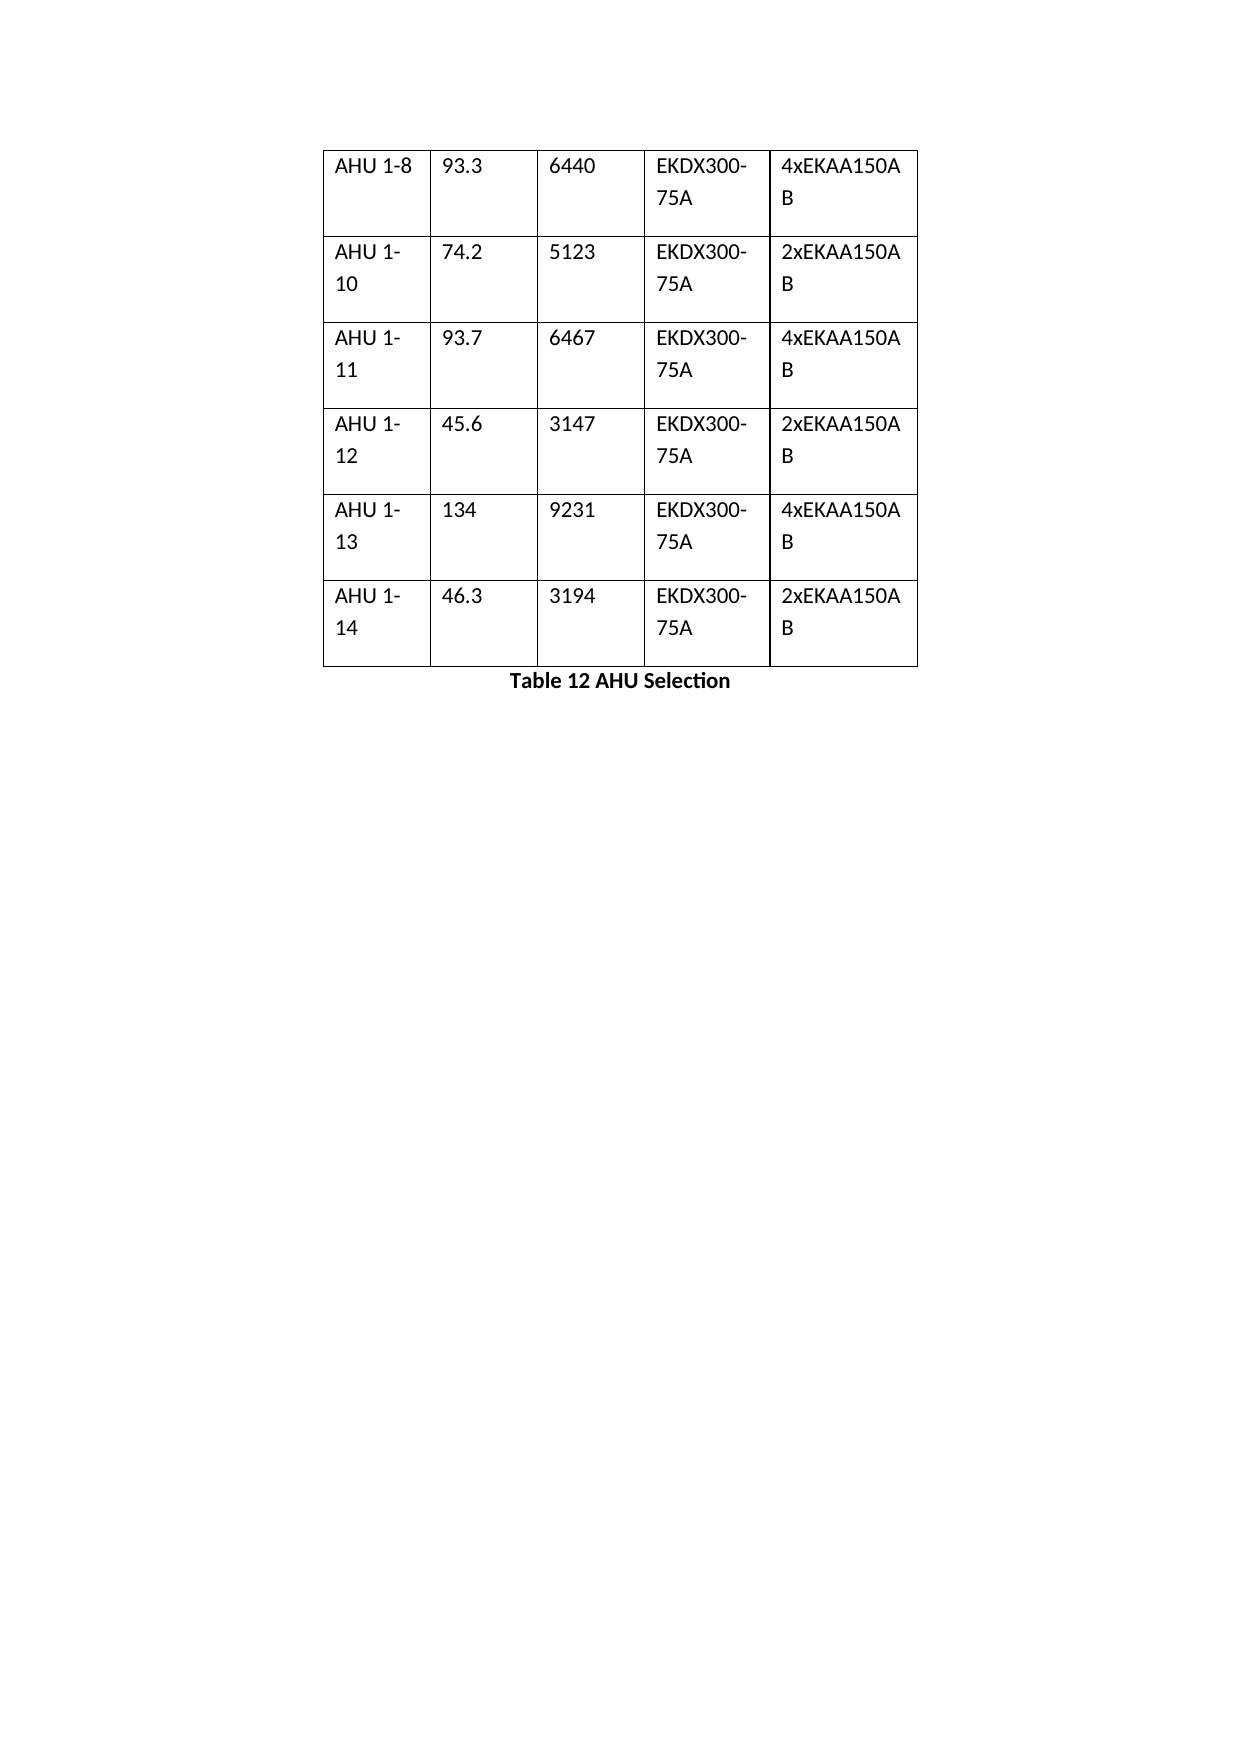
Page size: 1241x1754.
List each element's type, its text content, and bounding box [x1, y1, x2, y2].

table_cell EKDX300-75A [645, 323, 769, 408]
table_cell EKDX300-75A [645, 581, 769, 666]
text Table 12 AHU Selection [150, 667, 1090, 695]
table_cell AHU 1-13 [324, 495, 430, 580]
table_cell AHU 1-14 [324, 581, 430, 666]
table_cell 74.2 [431, 237, 537, 322]
table_cell 9231 [538, 495, 644, 580]
table_cell 4xEKAA150AB [771, 323, 917, 408]
table_cell AHU 1-12 [324, 409, 430, 494]
table_cell EKDX300-75A [645, 495, 769, 580]
table_cell EKDX300-75A [645, 237, 769, 322]
table_cell EKDX300-75A [645, 409, 769, 494]
table_cell 6440 [538, 151, 644, 236]
table_cell 93.7 [431, 323, 537, 408]
table_cell 4xEKAA150AB [771, 495, 917, 580]
table_cell AHU 1-11 [324, 323, 430, 408]
table_cell 4xEKAA150AB [771, 151, 917, 236]
table_cell 2xEKAA150AB [771, 237, 917, 322]
table_cell EKDX300-75A [645, 151, 769, 236]
table_cell 46.3 [431, 581, 537, 666]
table_cell 45.6 [431, 409, 537, 494]
table_cell 93.3 [431, 151, 537, 236]
table_cell 6467 [538, 323, 644, 408]
table_cell 3147 [538, 409, 644, 494]
table_cell AHU 1-10 [324, 237, 430, 322]
table_cell 5123 [538, 237, 644, 322]
table_cell AHU 1-8 [324, 151, 430, 236]
table_cell 3194 [538, 581, 644, 666]
table_cell 2xEKAA150AB [771, 409, 917, 494]
table_cell 134 [431, 495, 537, 580]
table_cell 2xEKAA150AB [771, 581, 917, 666]
